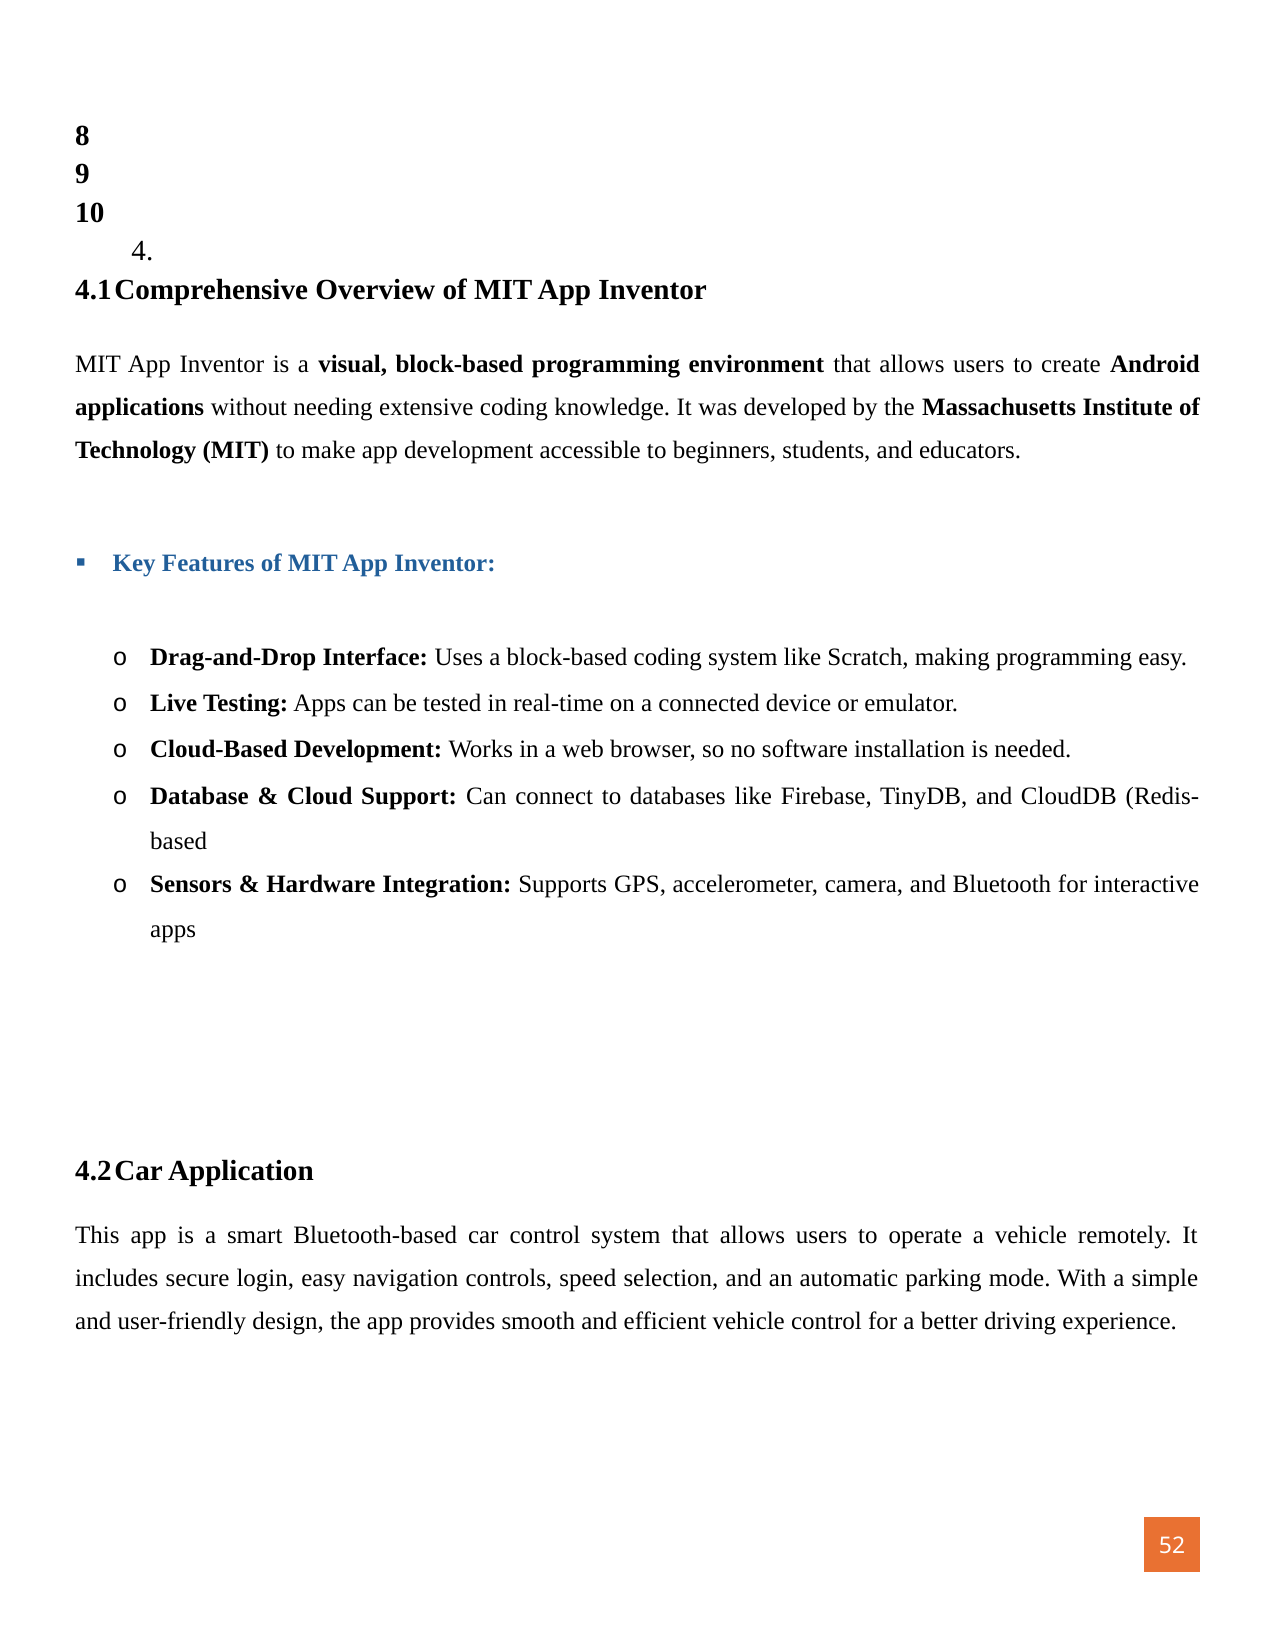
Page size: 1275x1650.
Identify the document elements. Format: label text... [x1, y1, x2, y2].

list Live Testing: Apps can be tested in real-time on a connected device or emulator. [112, 688, 1200, 719]
list Key Features of MIT App Inventor: [75, 548, 1200, 576]
list Comprehensive Overview of MIT App Inventor [75, 272, 1200, 305]
list Database & Cloud Support: Can connect to databases like Firebase, TinyDB, and CloudDB (Redis-based [112, 781, 1200, 855]
list Drag-and-Drop Interface: Uses a block-based coding system like Scratch, making programming easy. [112, 642, 1200, 673]
text MIT App Inventor is a visual, block-based programming environment that allows users to create Android applications without needing extensive coding knowledge. It was developed by the Massachusetts Institute of Technology (MIT) to make app development accessible to beginners, students, and educators. [75, 349, 1200, 464]
list Car Application [75, 1153, 1200, 1187]
text This app is a smart Bluetooth-based car control system that allows users to operate a vehicle remotely. It includes secure login, easy navigation controls, speed selection, and an automatic parking mode. With a simple and user-friendly design, the app provides smooth and efficient vehicle control for a better driving experience. [75, 1220, 1200, 1335]
list Sensors & Hardware Integration: Supports GPS, accelerometer, camera, and Bluetooth for interactive apps [112, 869, 1200, 943]
list Cloud-Based Development: Works in a web browser, so no software installation is needed. [112, 734, 1200, 765]
